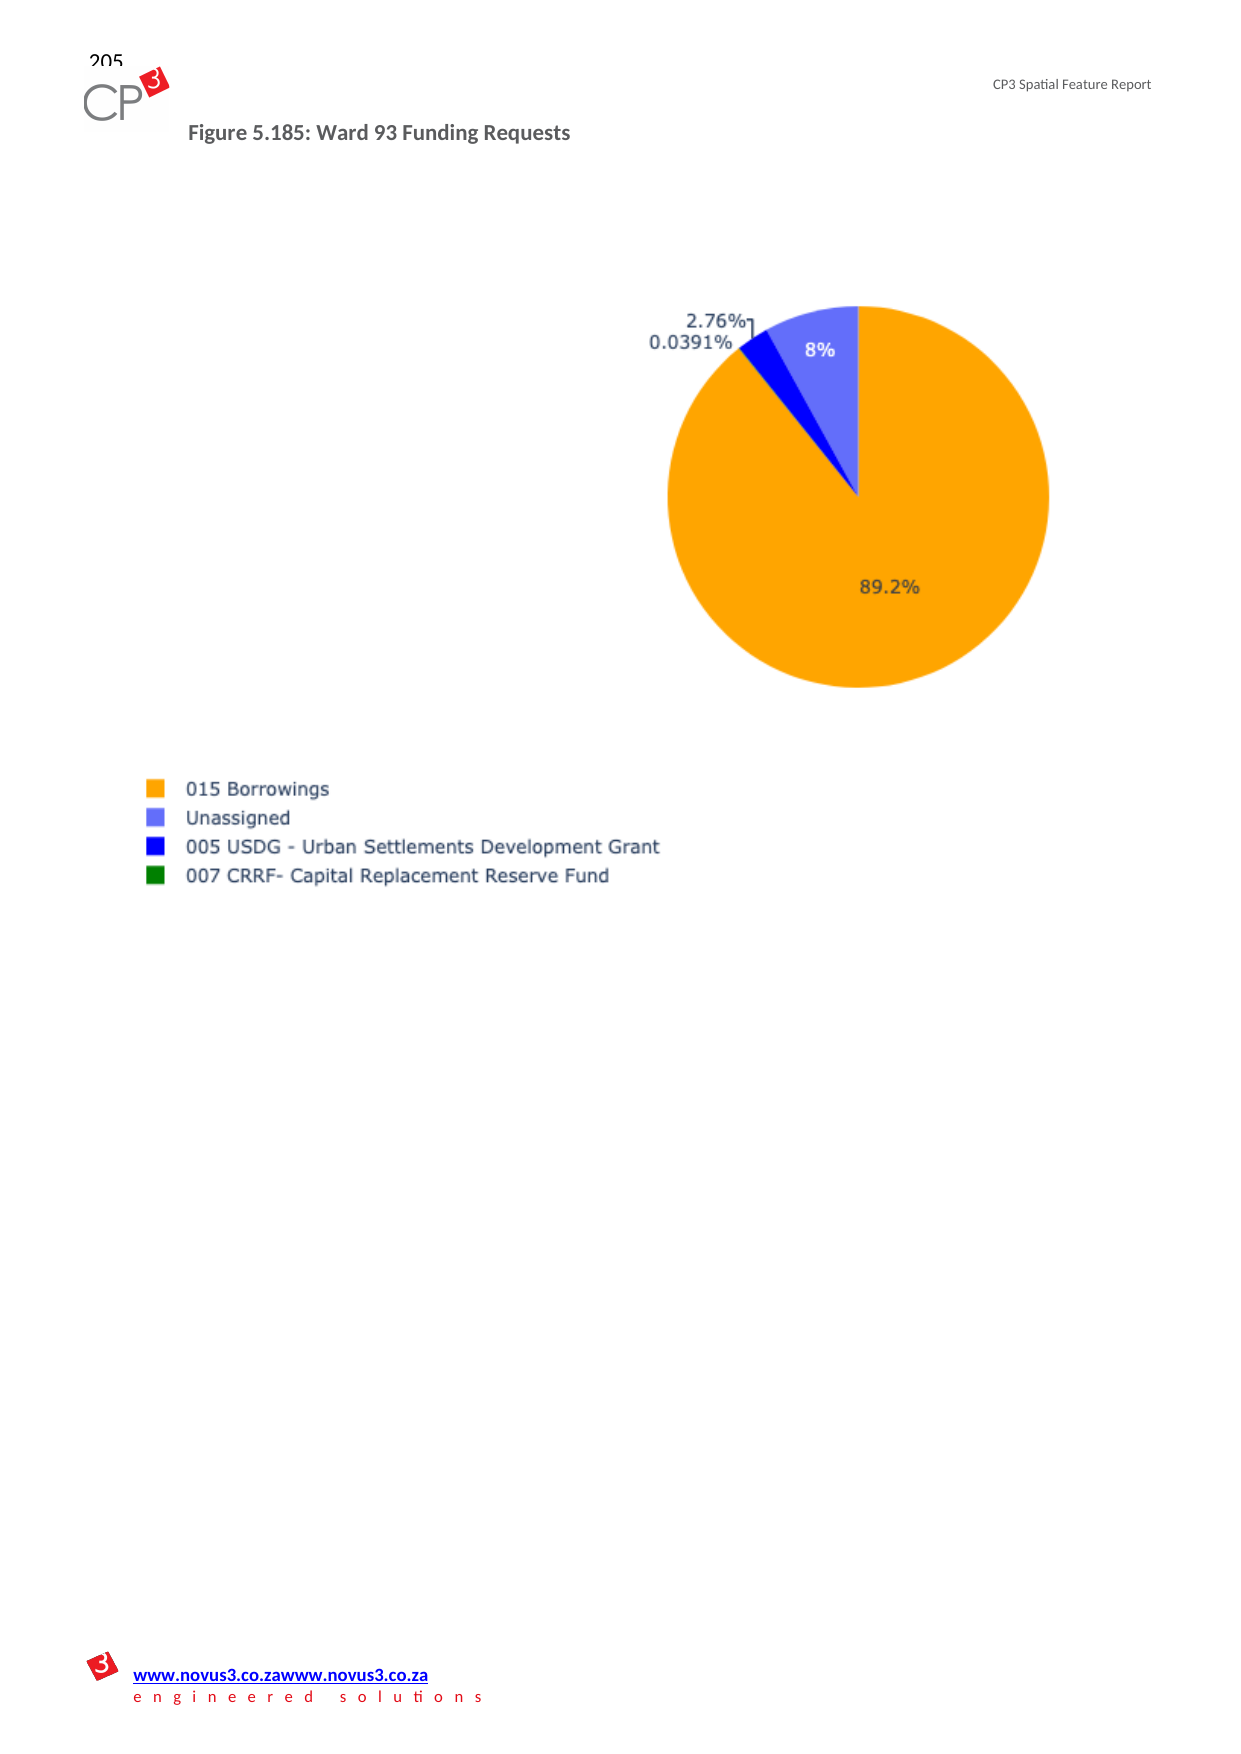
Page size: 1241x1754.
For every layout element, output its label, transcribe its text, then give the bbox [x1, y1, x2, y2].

picture [83, 66, 170, 132]
picture [86, 1651, 119, 1681]
picture [107, 156, 1171, 916]
text Figure 5.185: Ward 93 Funding Requests [89, 118, 1152, 146]
